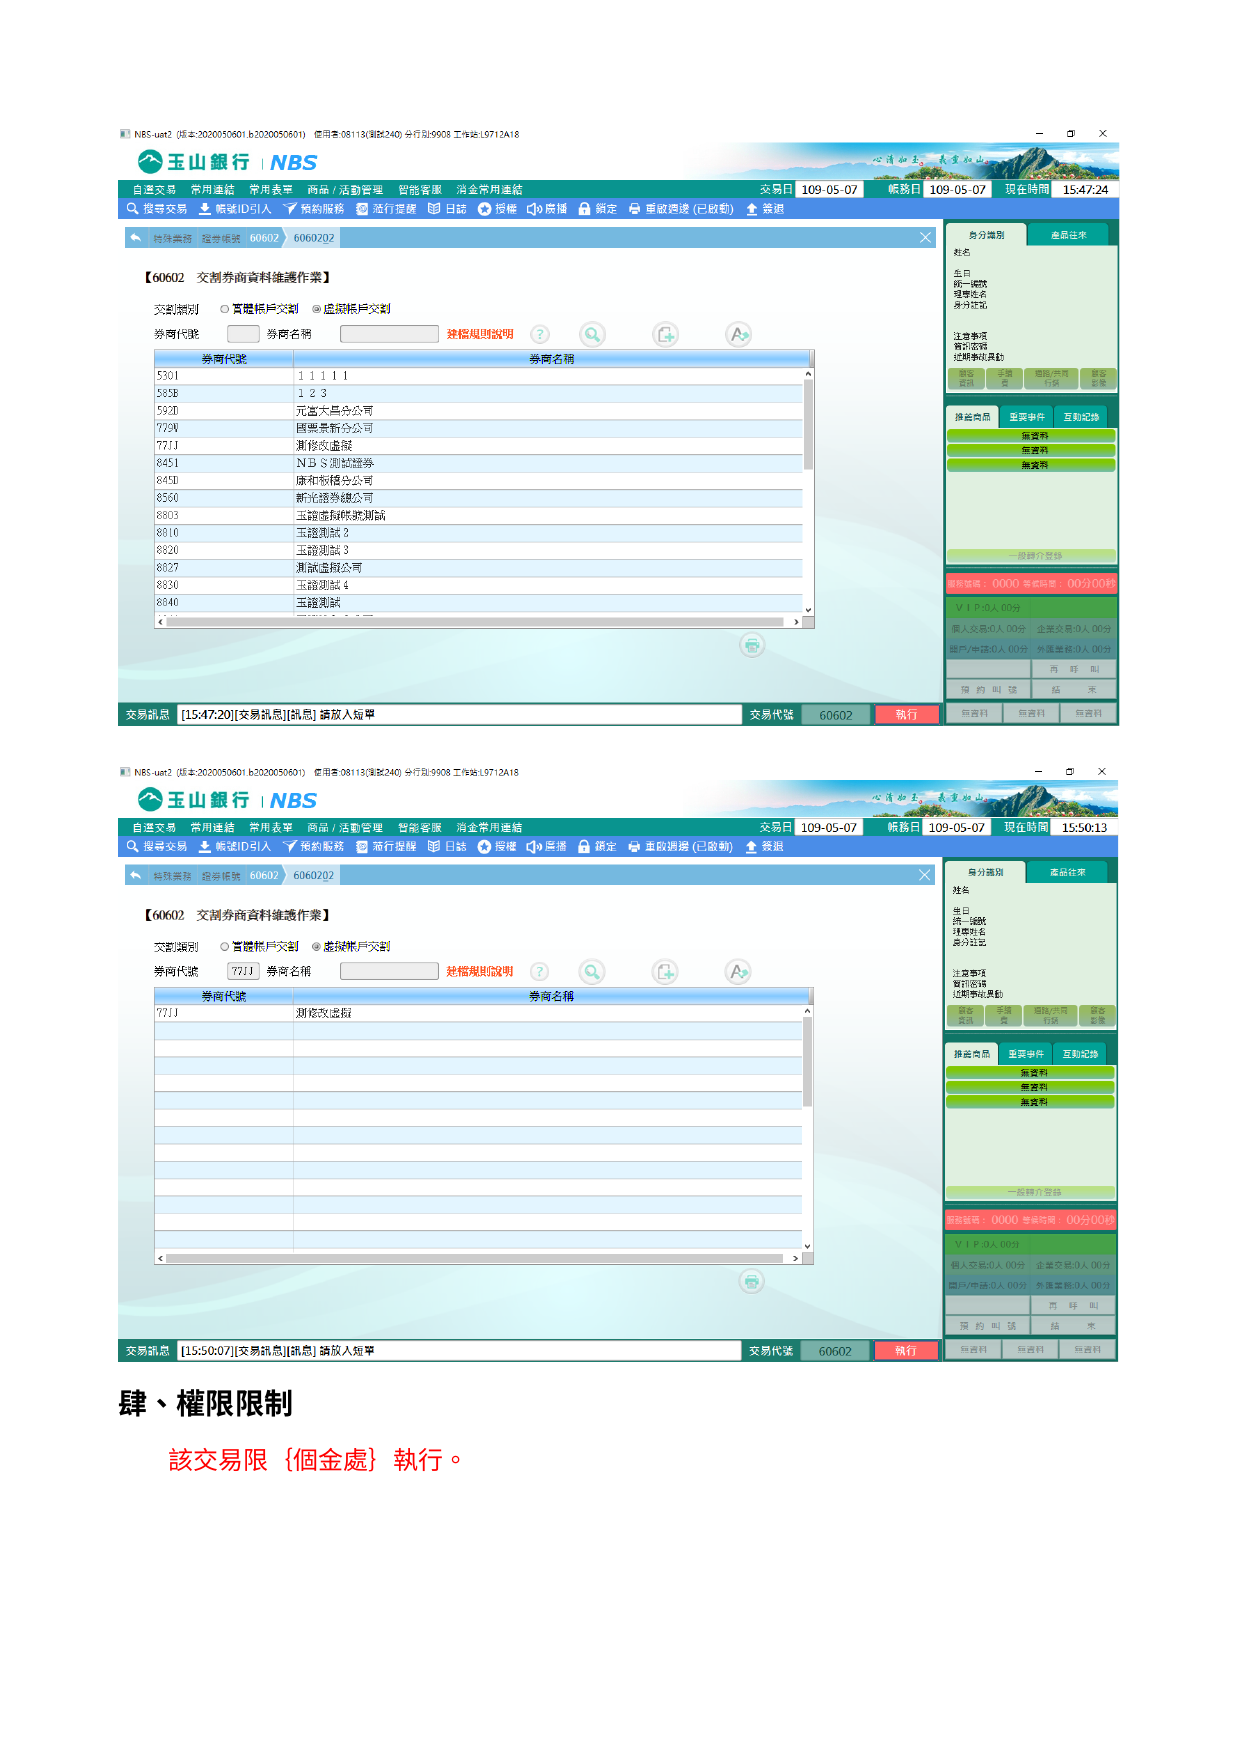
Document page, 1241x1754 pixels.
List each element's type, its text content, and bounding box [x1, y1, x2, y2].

text 肆、權限限制 [118, 1364, 1122, 1439]
picture [118, 127, 1120, 726]
picture [118, 764, 1119, 1362]
text 該交易限｛個金處｝執行。 [118, 1439, 1122, 1477]
